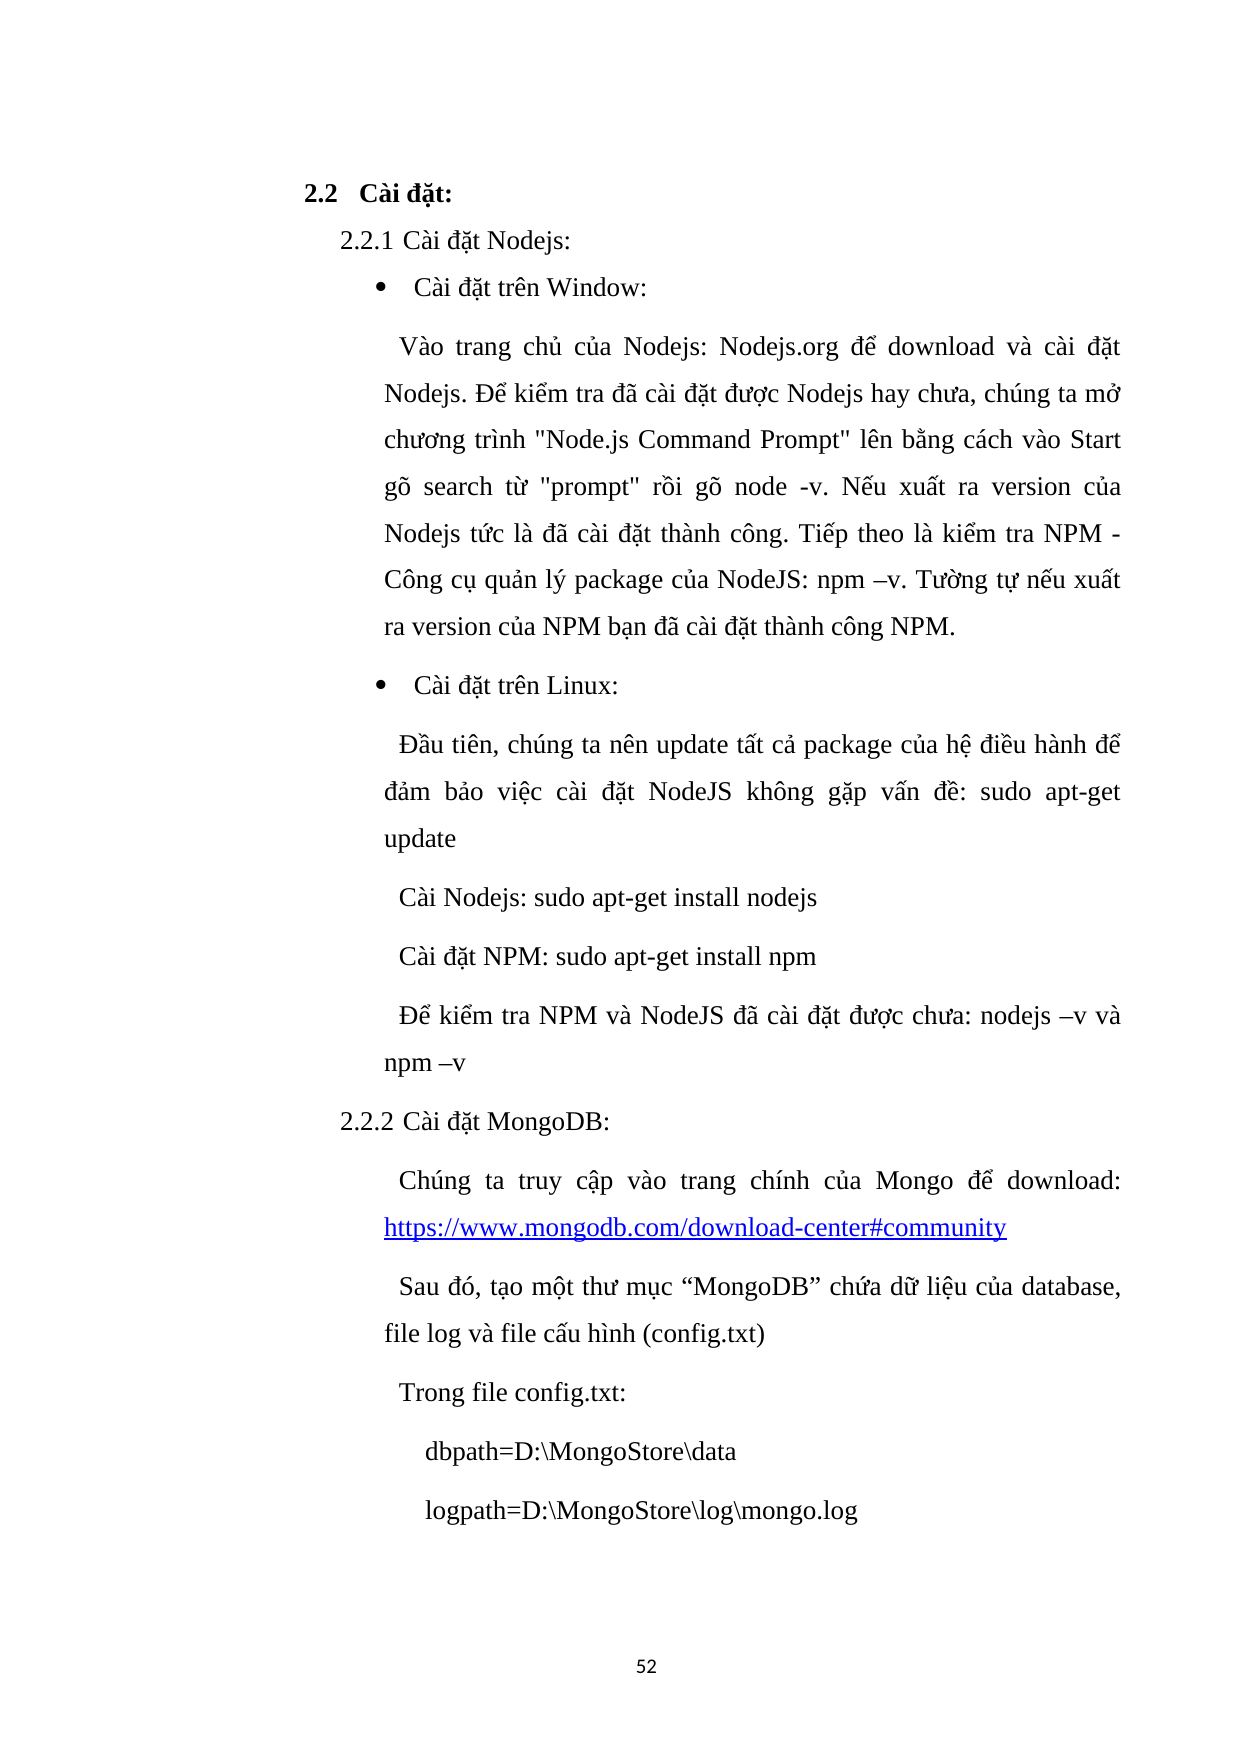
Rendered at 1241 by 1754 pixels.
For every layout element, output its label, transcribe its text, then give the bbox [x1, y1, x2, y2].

text Cài đặt NPM: sudo apt-get install npm [384, 940, 1122, 971]
text dbpath=D:\MongoStore\data [410, 1435, 1122, 1466]
text Chúng ta truy cập vào trang chính của Mongo để download: https://www.mongodb.com/download-center#community [384, 1164, 1122, 1242]
text Vào trang chủ của Nodejs: Nodejs.org để download và cài đặt Nodejs. Để kiểm tra đã cài đặt được Nodejs hay chưa, chúng ta mở chương trình "Node.js Command Prompt" lên bằng cách vào Start gõ search từ "prompt" rồi gõ node -v. Nếu xuất ra version của Nodejs tức là đã cài đặt thành công. Tiếp theo là kiểm tra NPM - Công cụ quản lý package của NodeJS: npm –v. Tường tự nếu xuất ra version của NPM bạn đã cài đặt thành công NPM. [384, 330, 1122, 641]
list Cài đặt trên Window: [376, 271, 1122, 302]
list Cài đặt: [252, 177, 1122, 208]
text Cài Nodejs: sudo apt-get install nodejs [384, 881, 1122, 912]
list Cài đặt trên Linux: [376, 669, 1122, 700]
text Để kiểm tra NPM và NodeJS đã cài đặt được chưa: nodejs –v và npm –v [384, 999, 1122, 1077]
list Cài đặt MongoDB: [310, 1105, 1122, 1136]
text Sau đó, tạo một thư mục “MongoDB” chứa dữ liệu của database, file log và file cấu hình (config.txt) [384, 1270, 1122, 1348]
list Cài đặt Nodejs: [310, 224, 1122, 255]
text Đầu tiên, chúng ta nên update tất cả package của hệ điều hành để đảm bảo việc cài đặt NodeJS không gặp vấn đề: sudo apt-get update [384, 728, 1122, 853]
text logpath=D:\MongoStore\log\mongo.log [381, 1494, 1122, 1526]
text Trong file config.txt: [384, 1376, 1122, 1407]
